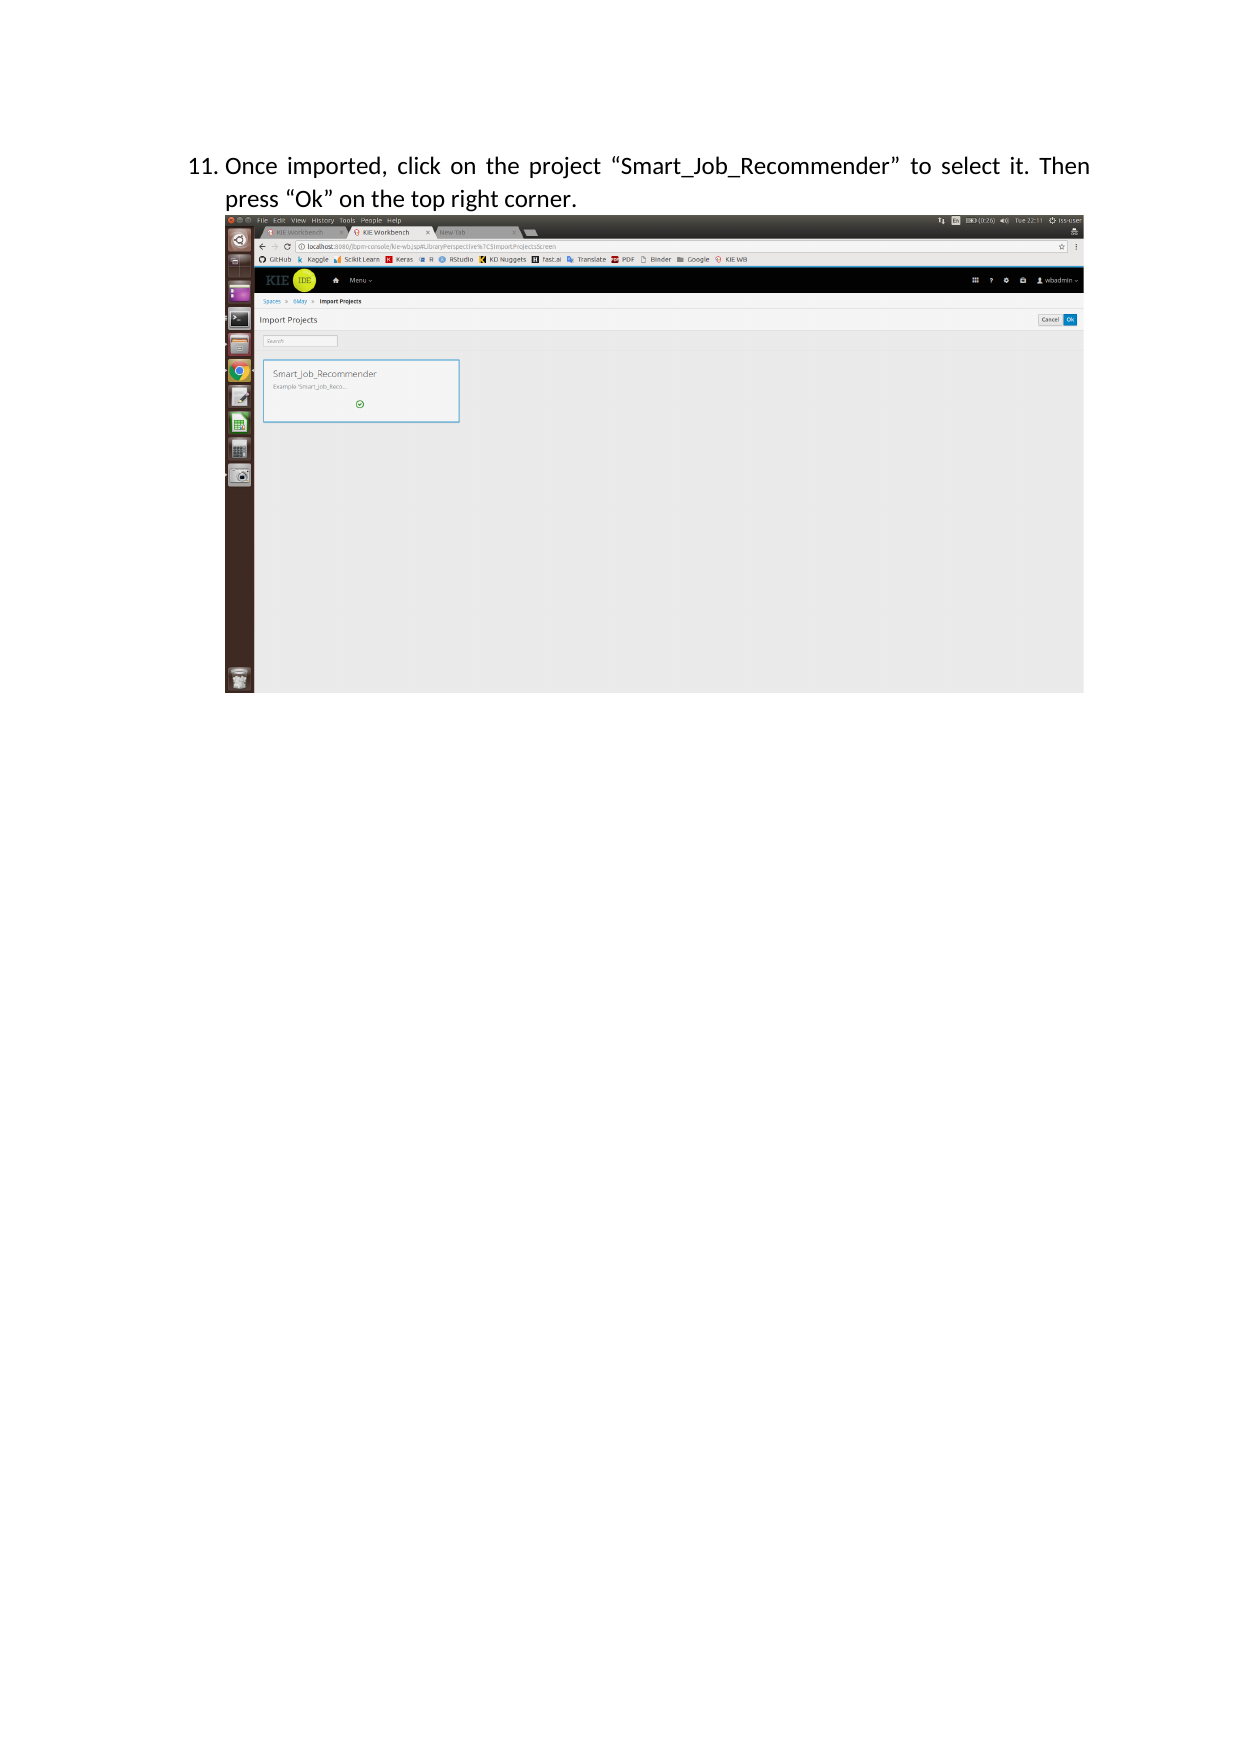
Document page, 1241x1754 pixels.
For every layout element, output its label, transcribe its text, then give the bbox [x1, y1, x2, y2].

picture [225, 215, 1084, 693]
list Once imported, click on the project “Smart_Job_Recommender” to select it. Then press “Ok” on the top right corner. [187, 150, 1090, 213]
